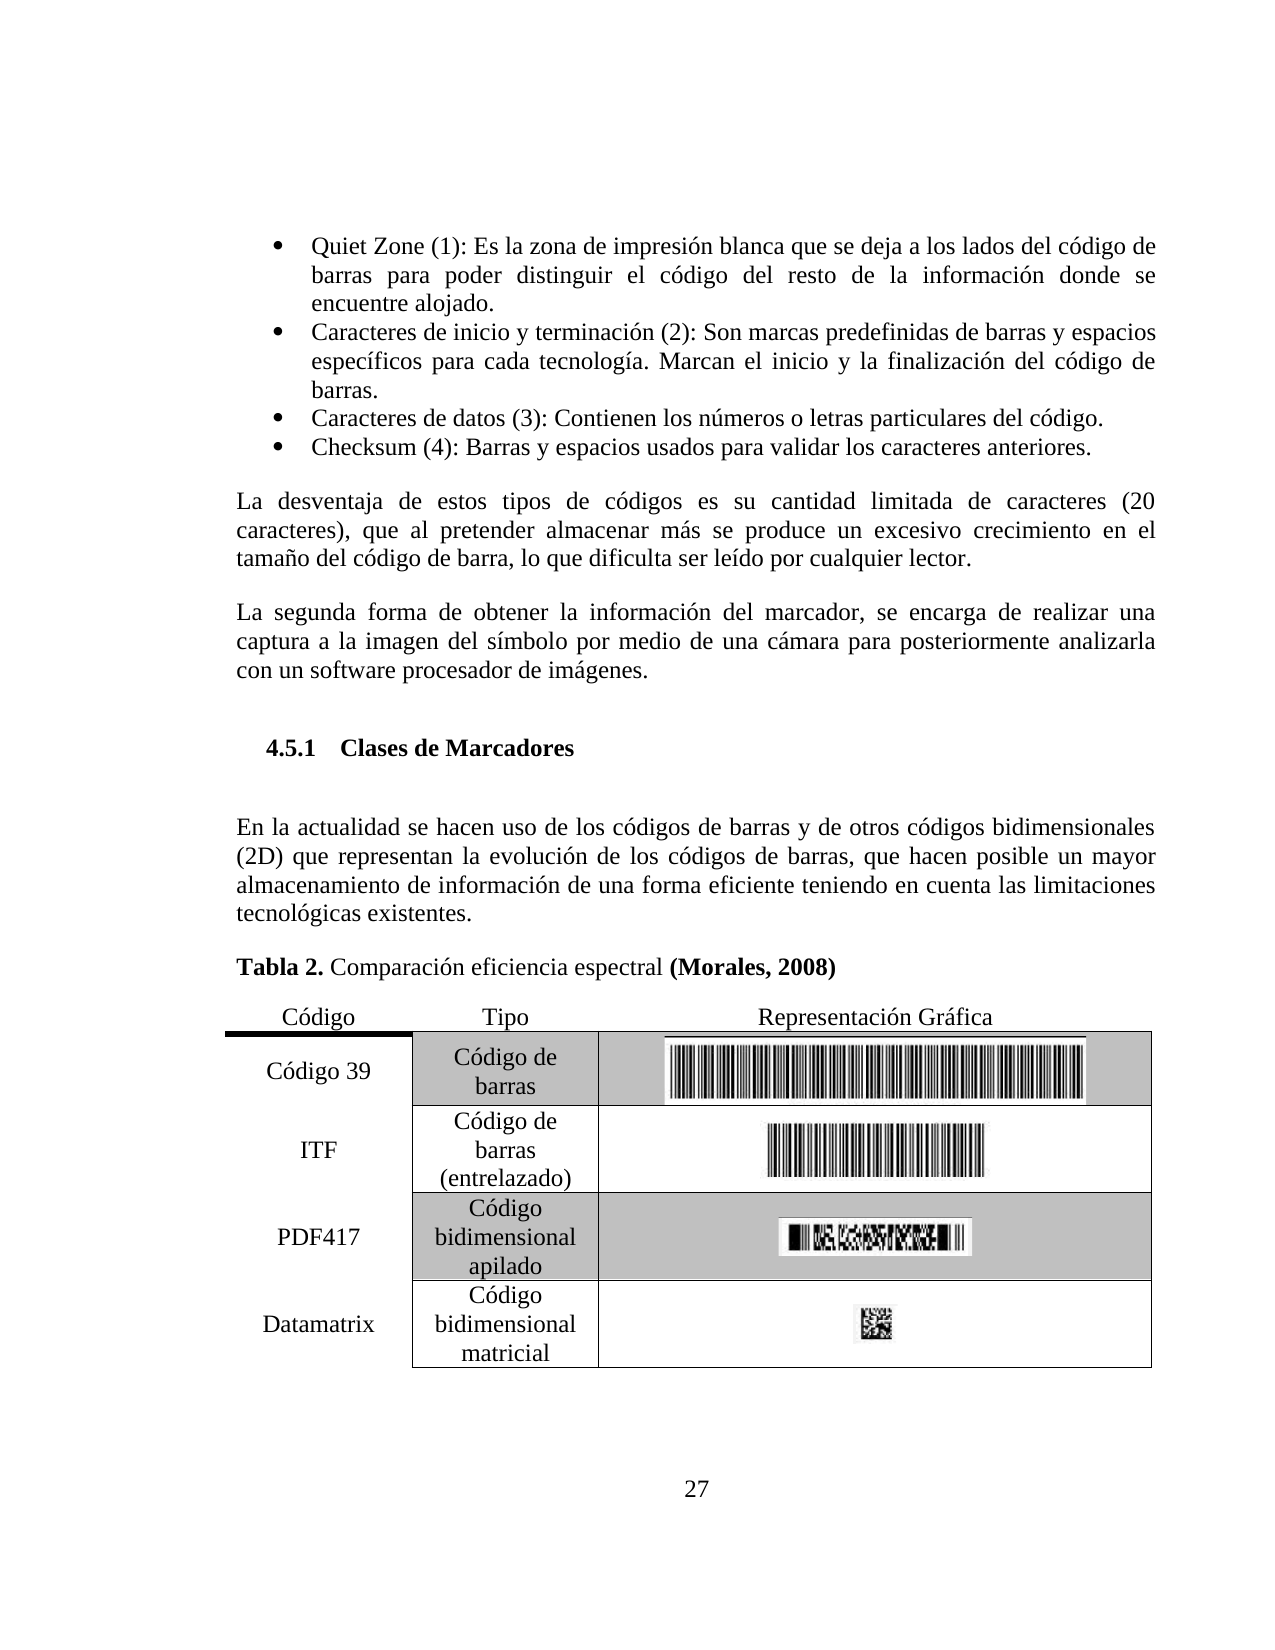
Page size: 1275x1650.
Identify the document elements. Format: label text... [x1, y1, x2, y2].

text La desventaja de estos tipos de códigos es su cantidad limitada de caracteres (20 caracteres), que al pretender almacenar más se produce un excesivo crecimiento en el tamaño del código de barra, lo que dificulta ser leído por cualquier lector. [236, 486, 1157, 572]
table_cell Datamatrix [225, 1280, 412, 1367]
table_cell Código de barras (entrelazado) [413, 1106, 598, 1192]
picture [853, 1304, 898, 1344]
table_header Representación Gráfica [599, 1002, 1152, 1031]
table_cell [599, 1193, 1151, 1279]
table_cell ITF [225, 1105, 412, 1192]
list Caracteres de inicio y terminación (2): Son marcas predefinidas de barras y espacios específicos para cada tecnología. Marcan el inicio y la finalización del código de barras. [274, 317, 1157, 403]
table_cell [599, 1032, 1151, 1105]
text En la actualidad se hacen uso de los códigos de barras y de otros códigos bidimensionales (2D) que representan la evolución de los códigos de barras, que hacen posible un mayor almacenamiento de información de una forma eficiente teniendo en cuenta las limitaciones tecnológicas existentes. [236, 812, 1157, 927]
text Tabla 2. Comparación eficiencia espectral [236, 952, 1157, 981]
list Caracteres de datos (3): Contienen los números o letras particulares del código. [274, 403, 1157, 432]
picture [760, 1117, 991, 1181]
list Checksum (4): Barras y espacios usados para validar los caracteres anteriores. [274, 432, 1157, 461]
table_header Código [225, 1002, 412, 1031]
list Quiet Zone (1): Es la zona de impresión blanca que se deja a los lados del código de barras para poder distinguir el código del resto de la información donde se encuentre alojado. [274, 231, 1157, 317]
table_cell Código bidimensional matricial [413, 1281, 598, 1367]
subtitle Clases de Marcadores [266, 733, 1157, 762]
table_cell [599, 1281, 1151, 1367]
table_cell [599, 1106, 1151, 1192]
table_cell Código de barras [413, 1032, 598, 1105]
text La segunda forma de obtener la información del marcador, se encarga de realizar una captura a la imagen del símbolo por medio de una cámara para posteriormente analizarla con un software procesador de imágenes. [236, 597, 1157, 683]
table_cell Código 39 [225, 1037, 412, 1105]
picture [664, 1036, 1087, 1105]
table_cell Código bidimensional apilado [413, 1193, 598, 1279]
picture [778, 1217, 973, 1256]
table_header Tipo [412, 1002, 599, 1031]
table_cell PDF417 [225, 1192, 412, 1279]
